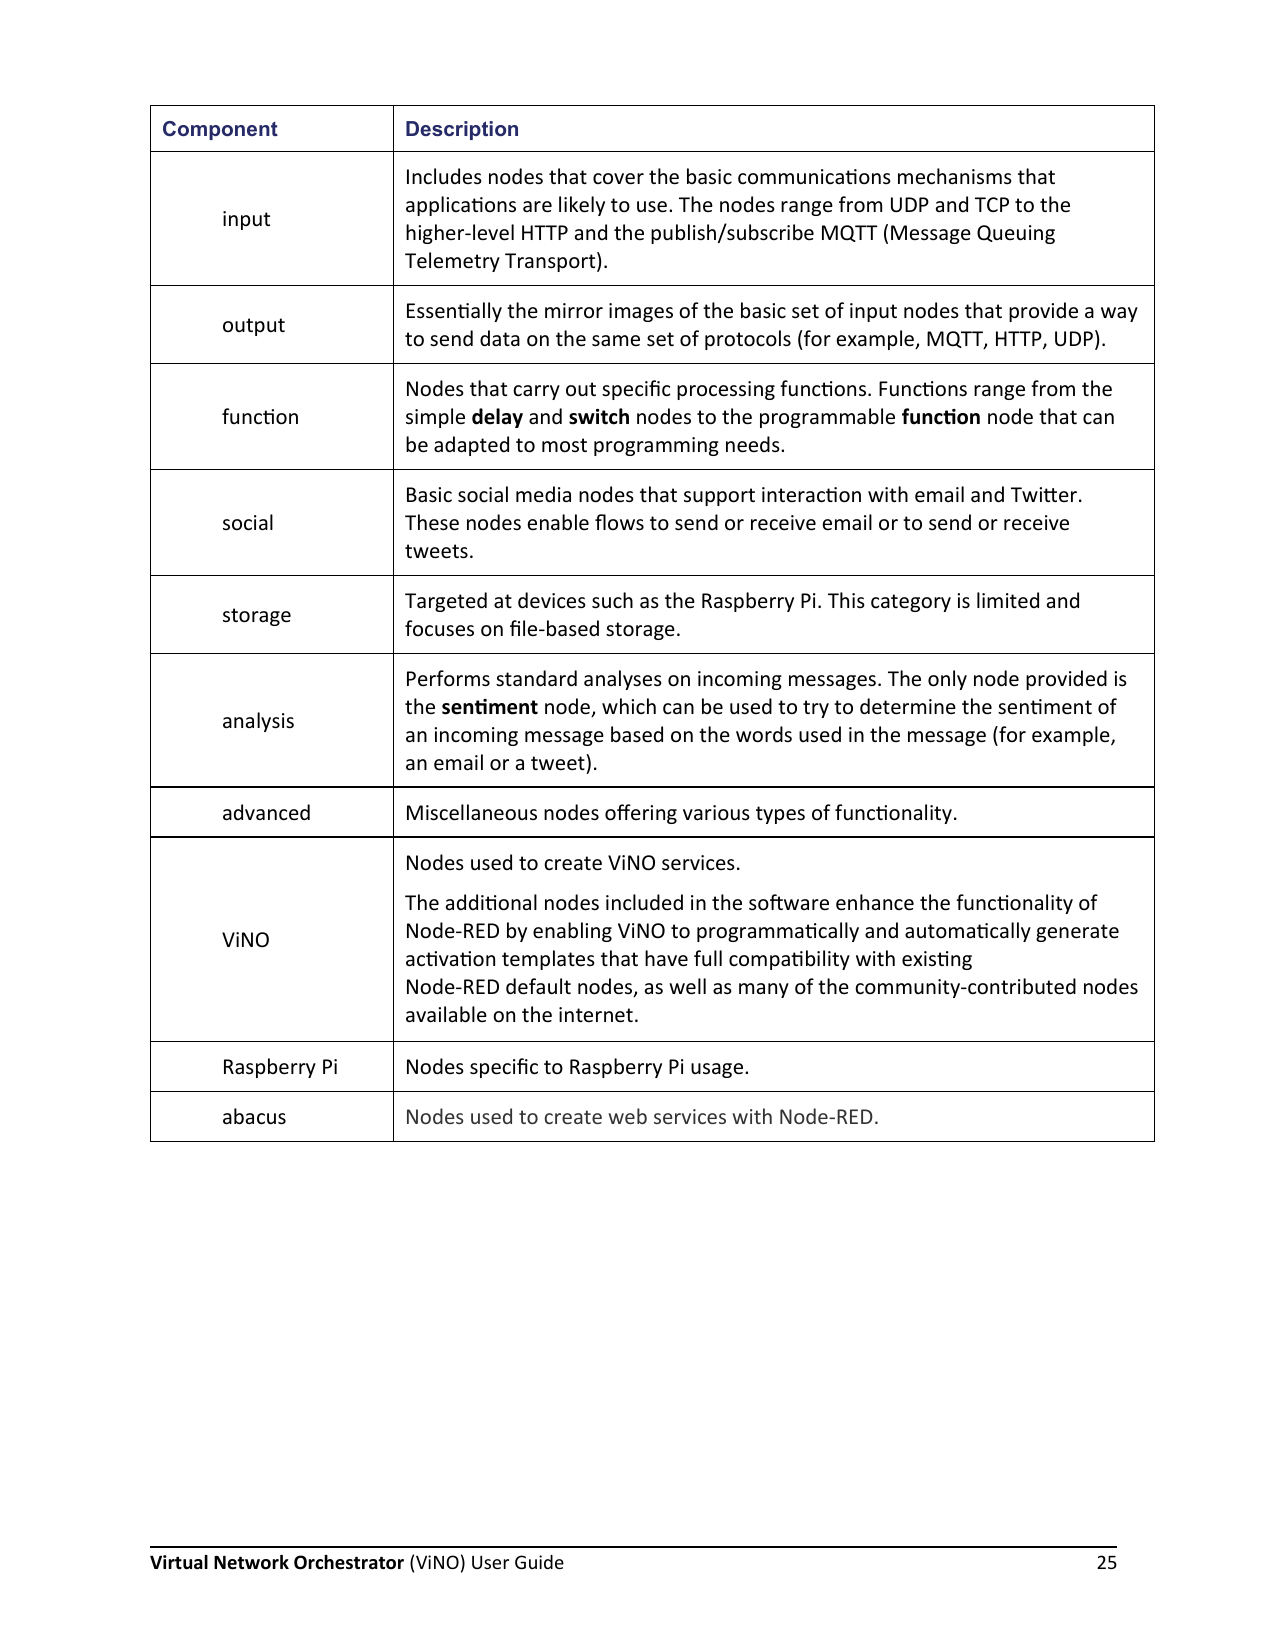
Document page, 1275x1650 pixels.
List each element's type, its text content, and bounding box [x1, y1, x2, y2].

table_cell Nodes that carry out specific processing functions. Functions range from the simple delay and switch nodes to the programmable function node that can be adapted to most programming needs. [394, 364, 1154, 469]
table_header Component [151, 106, 393, 151]
table_cell Nodes specific to Raspberry Pi usage. [394, 1042, 1154, 1091]
table_cell Includes nodes that cover the basic communications mechanisms that applications are likely to use. The nodes range from UDP and TCP to the higher-level HTTP and the publish/subscribe MQTT (Message Queuing Telemetry Transport). [394, 152, 1154, 285]
table_cell Nodes used to create web services with Node-RED. [394, 1092, 1154, 1141]
table_cell input [151, 152, 393, 285]
table_cell abacus [151, 1092, 393, 1141]
table_cell output [151, 286, 393, 363]
table_cell function [151, 364, 393, 469]
table_cell ViNO [151, 838, 393, 1041]
table_cell Nodes used to create ViNO services. The additional nodes included in the software enhance the functionality of Node-RED by enabling ViNO to programmatically and automatically generate activation templates that have full compatibility with existing Node-RED default nodes, as well as many of the community-contributed nodes available on the internet. [394, 838, 1154, 1041]
table_cell storage [151, 576, 393, 652]
table_cell Miscellaneous nodes offering various types of functionality. [394, 788, 1154, 836]
table_cell analysis [151, 654, 393, 786]
table_cell Performs standard analyses on incoming messages. The only node provided is the sentiment node, which can be used to try to determine the sentiment of an incoming message based on the words used in the message (for example, an email or a tweet). [394, 654, 1154, 786]
table_cell advanced [151, 788, 393, 836]
table_cell Basic social media nodes that support interaction with email and Twitter. These nodes enable flows to send or receive email or to send or receive tweets. [394, 470, 1154, 574]
table_header Description [394, 106, 1154, 151]
table_cell social [151, 470, 393, 574]
table_cell Essentially the mirror images of the basic set of input nodes that provide a way to send data on the same set of protocols (for example, MQTT, HTTP, UDP). [394, 286, 1154, 363]
table_cell Raspberry Pi [151, 1042, 393, 1091]
table_cell Targeted at devices such as the Raspberry Pi. This category is limited and focuses on file-based storage. [394, 576, 1154, 652]
